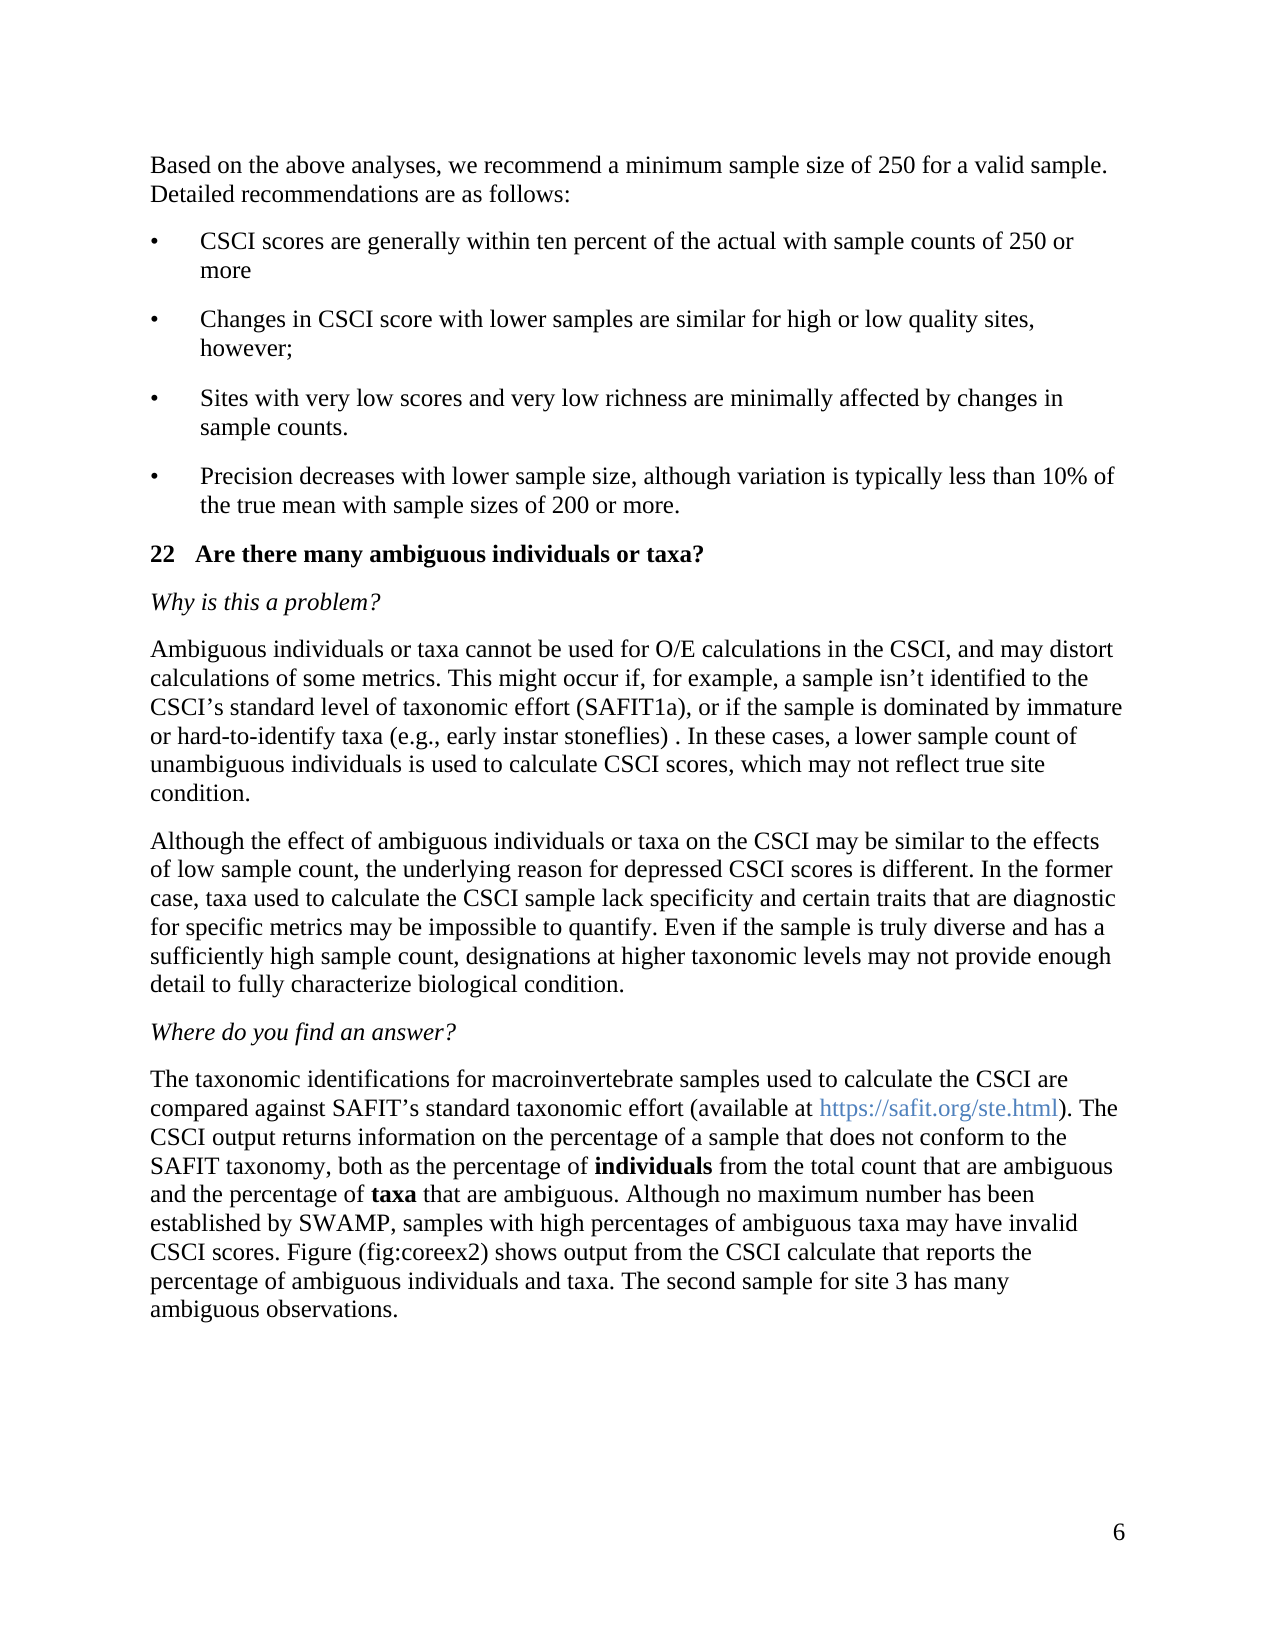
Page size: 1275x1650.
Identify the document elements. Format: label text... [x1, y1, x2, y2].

list CSCI scores are generally within ten percent of the actual with sample counts of 250 or more [150, 226, 1125, 284]
text Although the effect of ambiguous individuals or taxa on the CSCI may be similar to the effects of low sample count, the underlying reason for depressed CSCI scores is different. In the former case, taxa used to calculate the CSCI sample lack specificity and certain traits that are diagnostic for specific metrics may be impossible to quantify. Even if the sample is truly diverse and has a sufficiently high sample count, designations at higher taxonomic levels may not provide enough detail to fully characterize biological condition. [150, 826, 1125, 998]
text Ambiguous individuals or taxa cannot be used for O/E calculations in the CSCI, and may distort calculations of some metrics. This might occur if, for example, a sample isn’t identified to the CSCI’s standard level of taxonomic effort (SAFIT1a), or if the sample is dominated by immature or hard-to-identify taxa (e.g., early instar stoneflies) . In these cases, a lower sample count of unambiguous individuals is used to calculate CSCI scores, which may not reflect true site condition. [150, 634, 1125, 807]
text Where do you find an answer? [150, 1017, 1125, 1046]
text Why is this a problem? [150, 587, 1125, 616]
list Precision decreases with lower sample size, although variation is typically less than 10% of the true mean with sample sizes of 200 or more. [150, 461, 1125, 519]
list Changes in CSCI score with lower samples are similar for high or low quality sites, however; [150, 304, 1125, 362]
text The taxonomic identifications for macroinvertebrate samples used to calculate the CSCI are compared against SAFIT’s standard taxonomic effort (available at https://safit.org/ste.html). The CSCI output returns information on the percentage of a sample that does not conform to the SAFIT taxonomy, both as the percentage of individuals from the total count that are ambiguous and the percentage of taxa that are ambiguous. Although no maximum number has been established by SWAMP, samples with high percentages of ambiguous taxa may have invalid CSCI scores. Figure (fig:coreex2) shows output from the CSCI calculate that reports the percentage of ambiguous individuals and taxa. The second sample for site 3 has many ambiguous observations. [150, 1064, 1125, 1323]
list Sites with very low scores and very low richness are minimally affected by changes in sample counts. [150, 383, 1125, 440]
text Based on the above analyses, we recommend a minimum sample size of 250 for a valid sample. Detailed recommendations are as follows: [150, 150, 1125, 207]
subtitle Are there many ambiguous individuals or taxa? [150, 539, 1125, 568]
